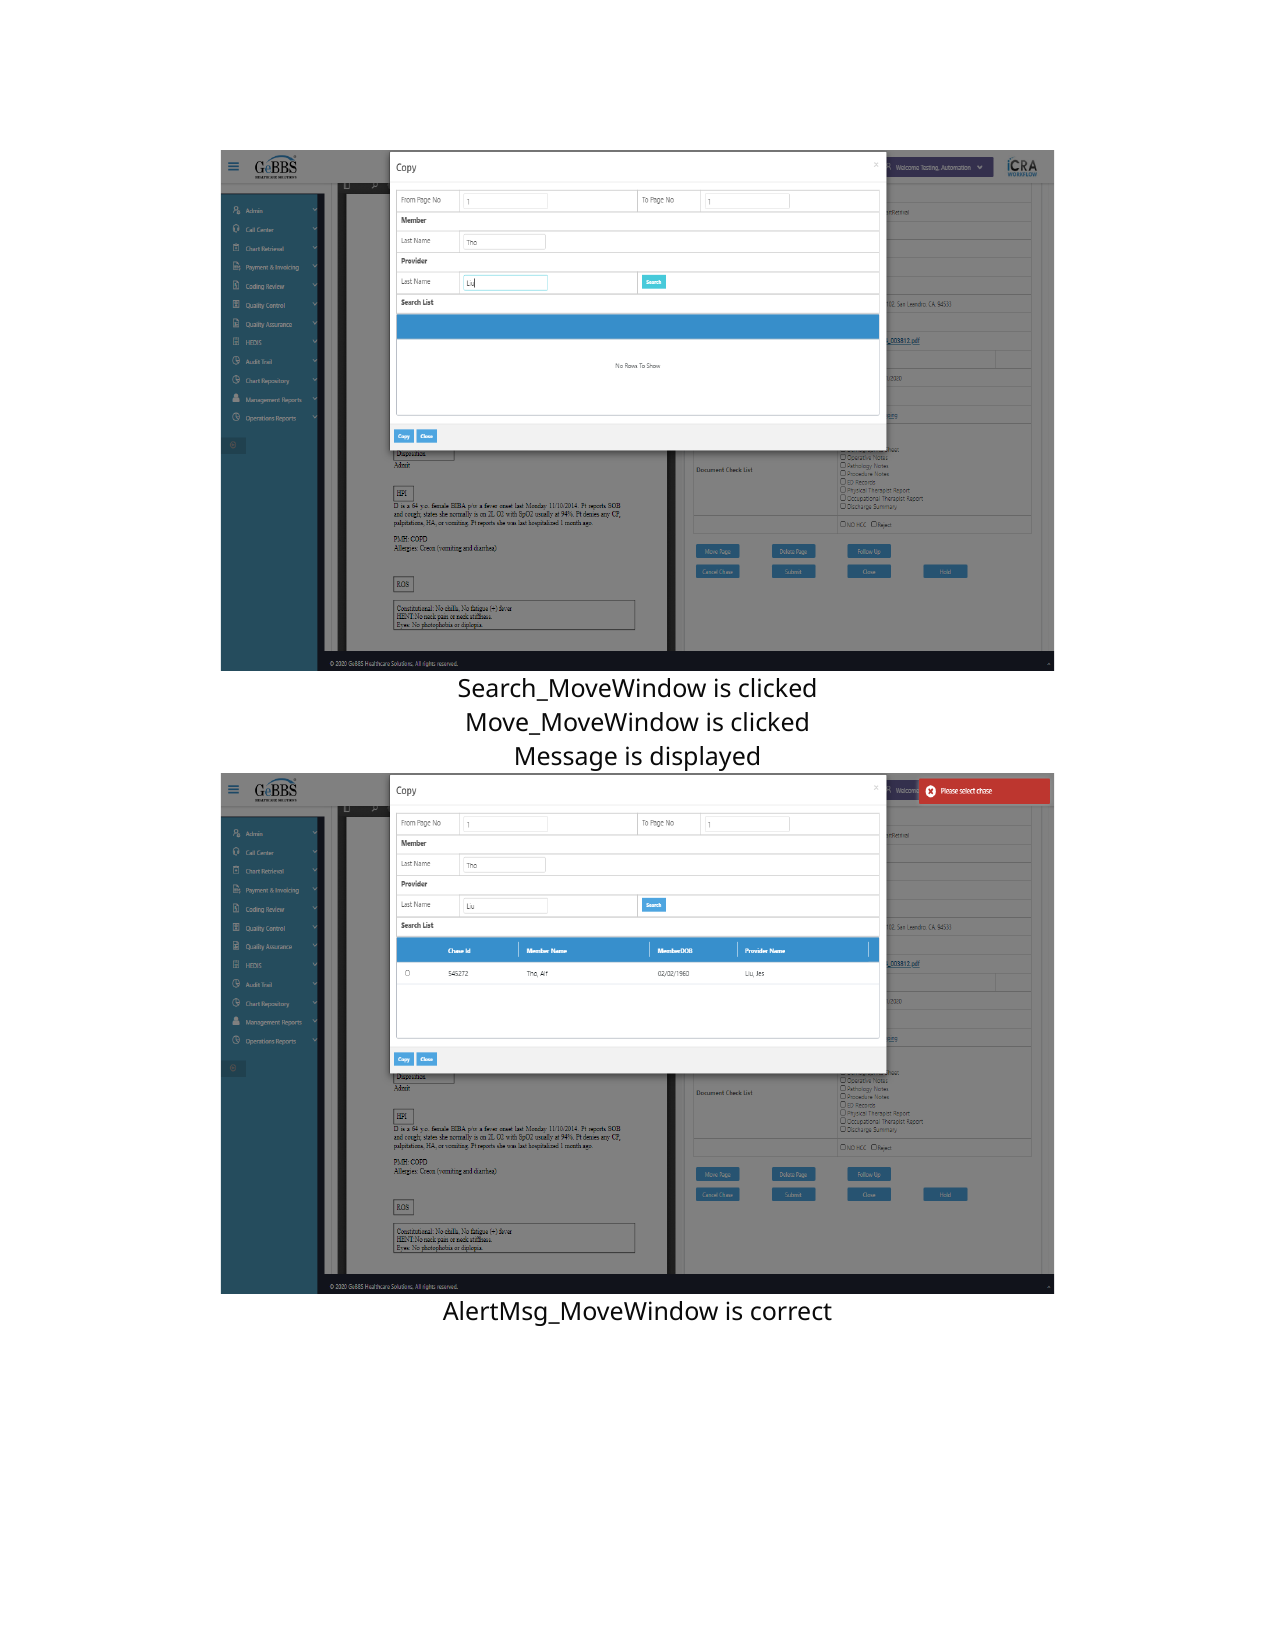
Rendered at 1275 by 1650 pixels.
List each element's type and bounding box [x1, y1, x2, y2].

picture [220, 150, 1055, 671]
text [150, 150, 1125, 1328]
picture [220, 773, 1055, 1294]
